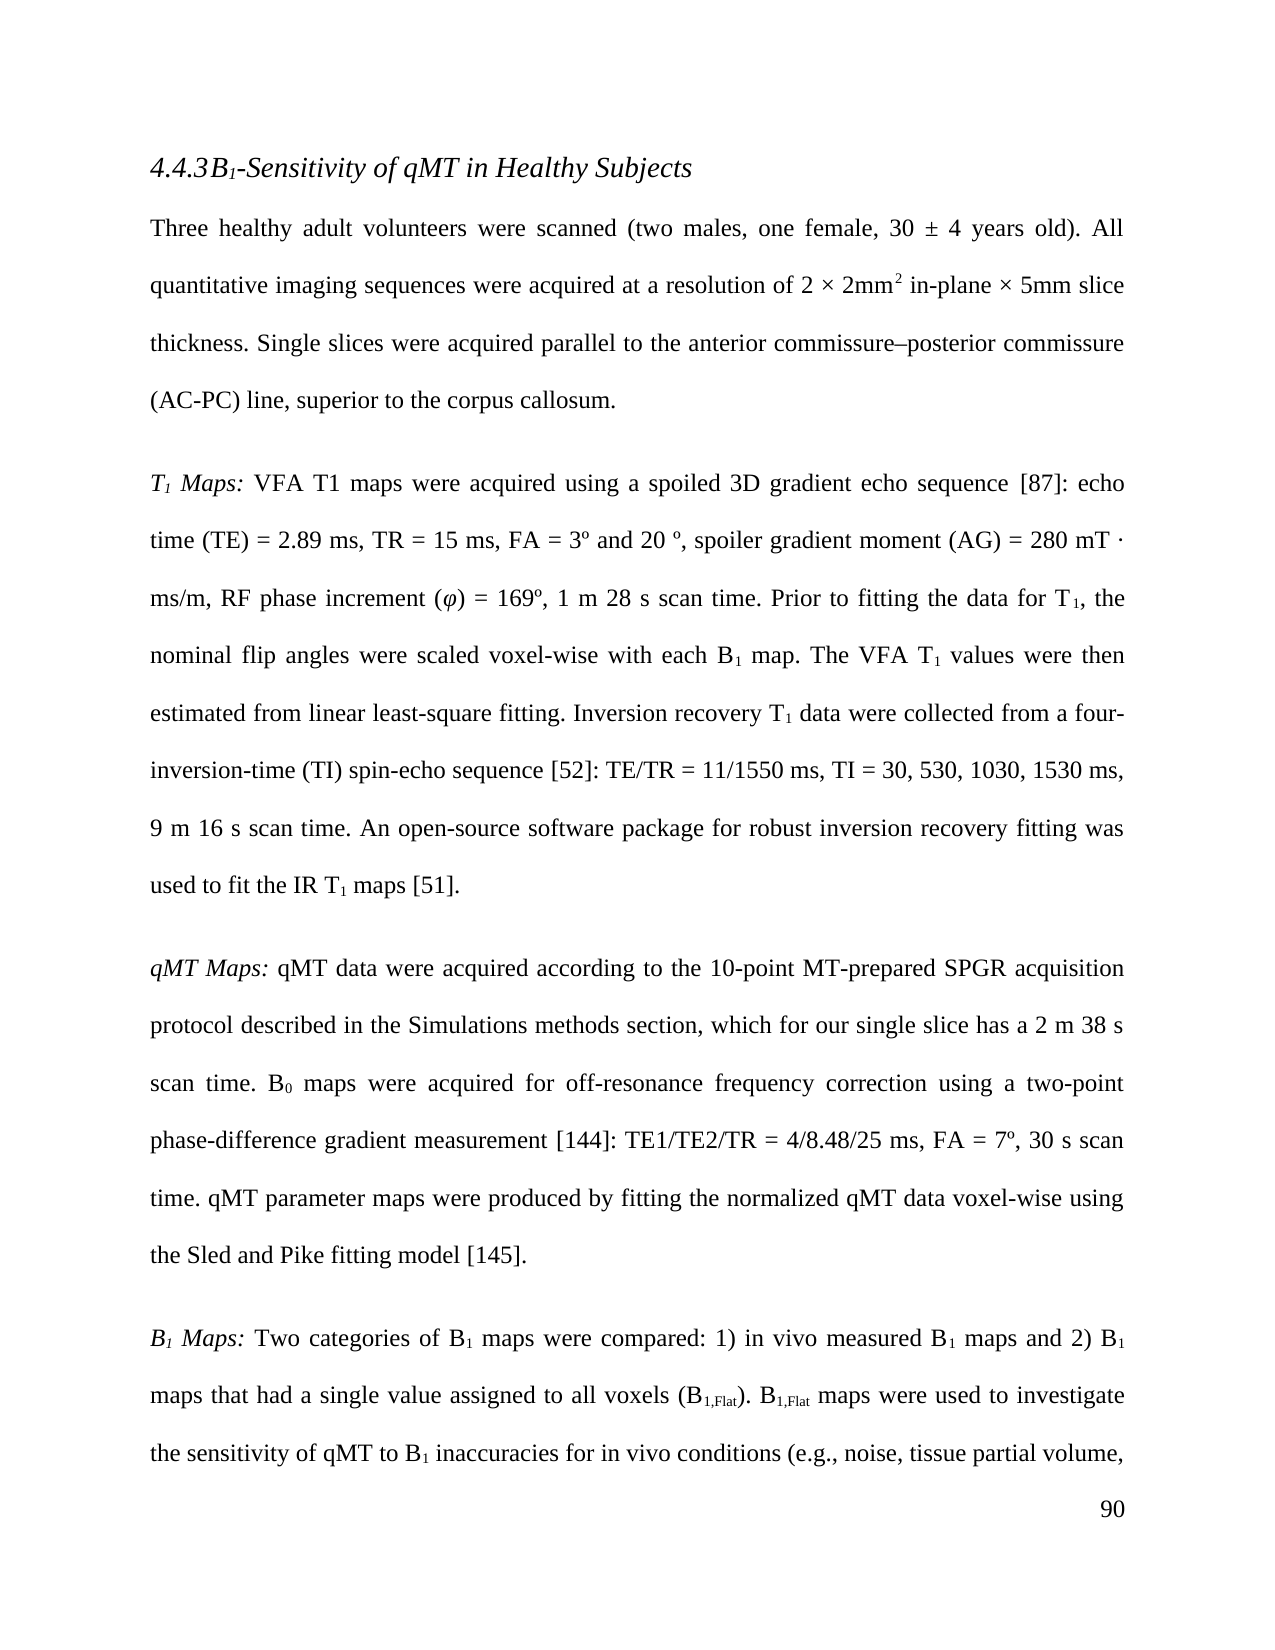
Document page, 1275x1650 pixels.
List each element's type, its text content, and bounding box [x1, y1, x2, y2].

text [150, 1323, 1125, 1467]
text qMT Maps: qMT data were acquired according to the 10-point MT-prepared SPGR acquisition protocol described in the Simulations methods section, which for our single slice has a 2 m 38 s scan time. B0 maps were acquired for off-resonance frequency correction using a two-point phase-difference gradient measurement [144]: TE1/TE2/TR = 4/8.48/25 ms, FA = 7º, 30 s scan time. qMT parameter maps were produced by fitting the normalized qMT data voxel-wise using the Sled and Pike fitting model [145]. [150, 953, 1125, 1269]
subtitle B1-Sensitivity of qMT in Healthy Subjects [150, 150, 1125, 183]
text T1 Maps: VFA T1 maps were acquired using a spoiled 3D gradient echo sequence [87]: echo time (TE) = 2.89 ms, TR = 15 ms, FA = 3º and 20 º, spoiler gradient moment (AG) = 280 mT ∙ ms/m, RF phase increment (φ) = 169º, 1 m 28 s scan time. Prior to fitting the data for T1, the nominal flip angles were scaled voxel-wise with each B1 map. The VFA T1 values were then estimated from linear least-square fitting. Inversion recovery T1 data were collected from a four-inversion-time (TI) spin-echo sequence [52]: TE/TR = 11/1550 ms, TI = 30, 530, 1030, 1530 ms, 9 m 16 s scan time. An open-source software package for robust inversion recovery fitting was used to fit the IR T1 maps [51]. [150, 468, 1125, 899]
text Three healthy adult volunteers were scanned (two males, one female, 30 ± 4 years old). All quantitative imaging sequences were acquired at a resolution of 2 × 2mm2 in-plane × 5mm slice thickness. Single slices were acquired parallel to the anterior commissure–posterior commissure (AC-PC) line, superior to the corpus callosum. [150, 213, 1125, 414]
